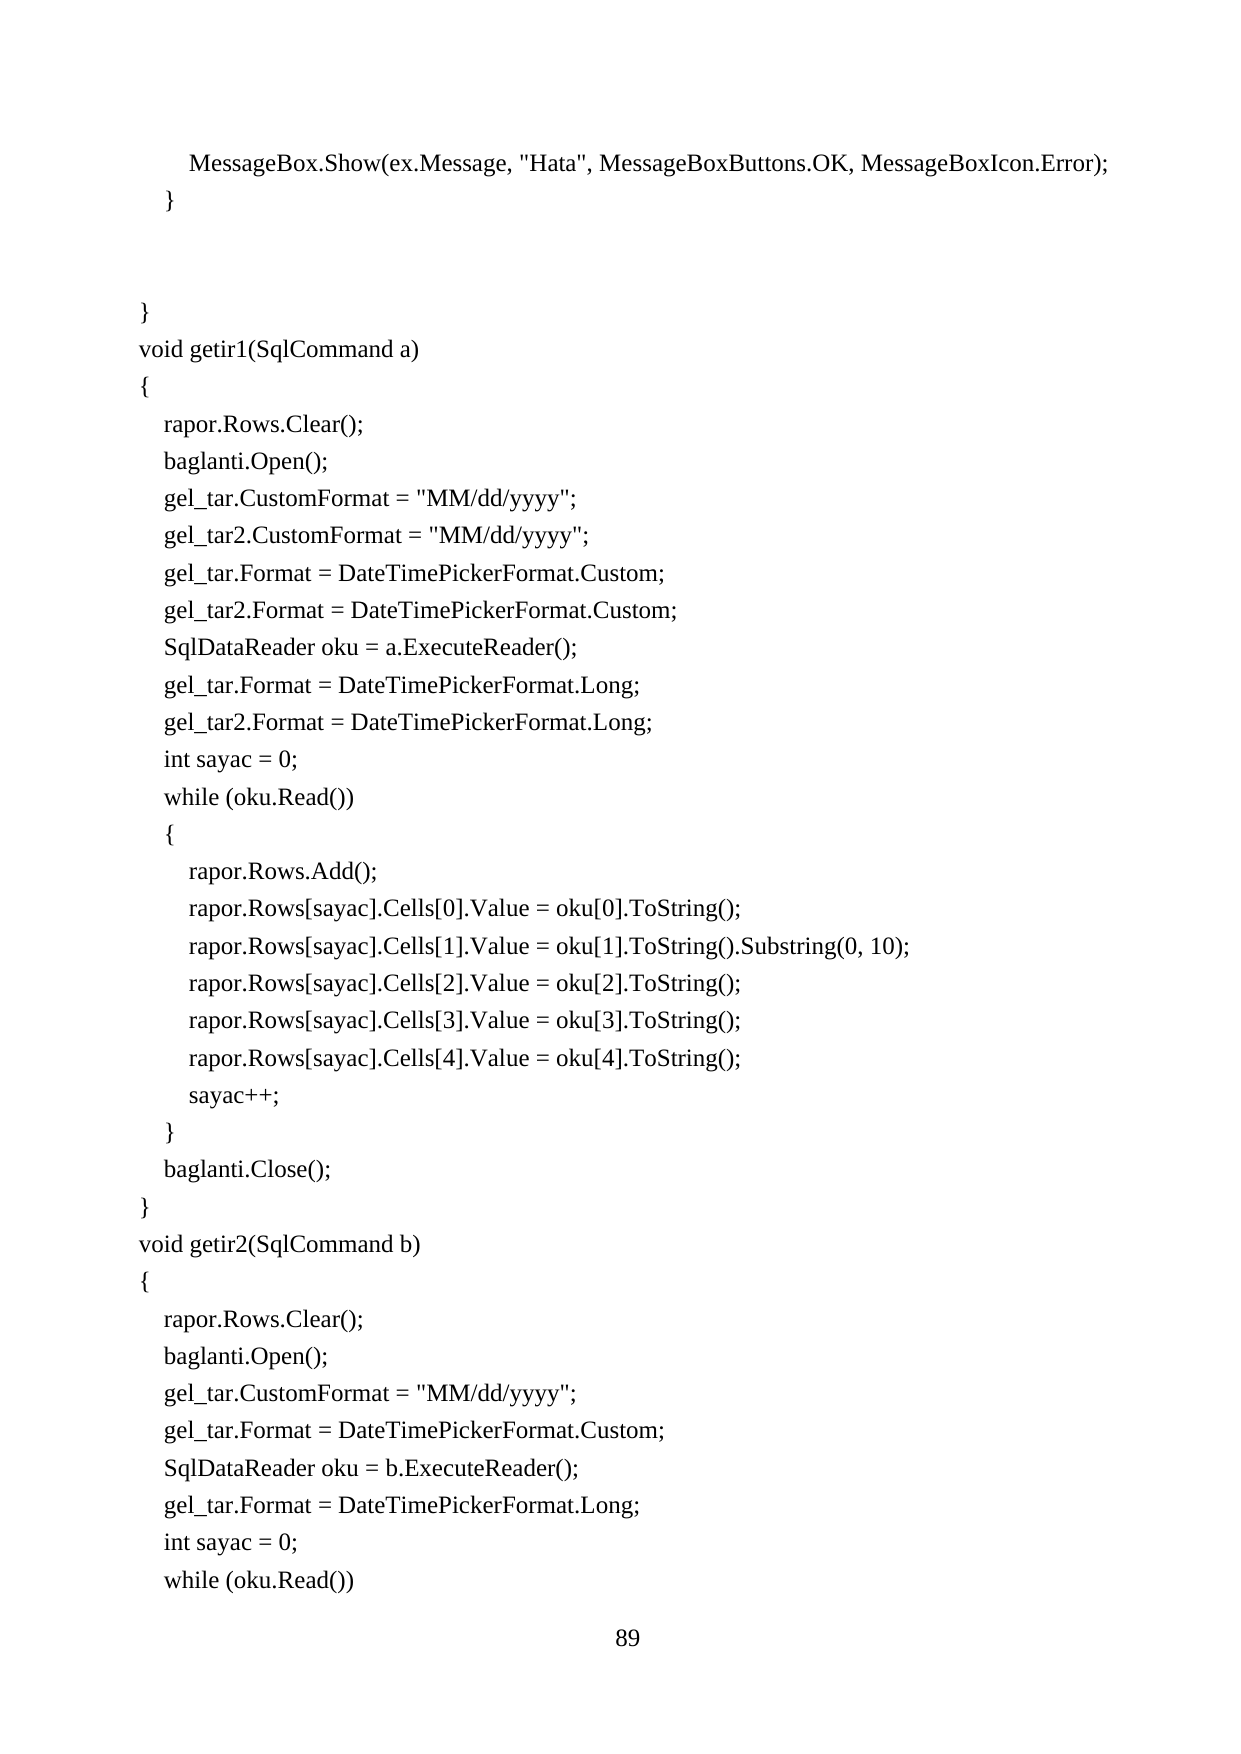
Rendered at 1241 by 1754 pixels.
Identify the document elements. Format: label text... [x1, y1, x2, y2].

text int sayac = 0; [89, 744, 1167, 773]
text rapor.Rows[sayac].Cells[0].Value = oku[0].ToString(); [89, 893, 1167, 922]
text while (oku.Read()) [89, 782, 1167, 810]
text int sayac = 0; [89, 1527, 1167, 1556]
text gel_tar.CustomFormat = "MM/dd/yyyy"; [89, 483, 1167, 512]
text gel_tar.Format = DateTimePickerFormat.Custom; [89, 558, 1167, 587]
text rapor.Rows[sayac].Cells[4].Value = oku[4].ToString(); [89, 1043, 1167, 1071]
text gel_tar2.CustomFormat = "MM/dd/yyyy"; [89, 521, 1167, 549]
text { [89, 1266, 1167, 1295]
text gel_tar.Format = DateTimePickerFormat.Long; [89, 670, 1167, 698]
text gel_tar.Format = DateTimePickerFormat.Long; [89, 1490, 1167, 1519]
text } [89, 297, 1167, 326]
text baglanti.Close(); [89, 1154, 1167, 1183]
text } [89, 1117, 1167, 1146]
text rapor.Rows.Clear(); [89, 1304, 1167, 1332]
text gel_tar.CustomFormat = "MM/dd/yyyy"; [89, 1378, 1167, 1407]
text while (oku.Read()) [89, 1565, 1167, 1593]
text SqlDataReader oku = a.ExecuteReader(); [89, 632, 1167, 661]
text } [89, 1192, 1167, 1221]
text MessageBox.Show(ex.Message, "Hata", MessageBoxButtons.OK, MessageBoxIcon.Error); [89, 148, 1167, 176]
text rapor.Rows[sayac].Cells[2].Value = oku[2].ToString(); [89, 968, 1167, 997]
text void getir1(SqlCommand a) [89, 334, 1167, 363]
text SqlDataReader oku = b.ExecuteReader(); [89, 1453, 1167, 1482]
text sayac++; [89, 1080, 1167, 1109]
text { [89, 819, 1167, 848]
text baglanti.Open(); [89, 1341, 1167, 1370]
text gel_tar2.Format = DateTimePickerFormat.Long; [89, 707, 1167, 736]
text baglanti.Open(); [89, 446, 1167, 475]
text rapor.Rows[sayac].Cells[1].Value = oku[1].ToString().Substring(0, 10); [89, 931, 1167, 959]
text rapor.Rows[sayac].Cells[3].Value = oku[3].ToString(); [89, 1005, 1167, 1034]
text rapor.Rows.Add(); [89, 856, 1167, 885]
text gel_tar2.Format = DateTimePickerFormat.Custom; [89, 595, 1167, 624]
text } [89, 185, 1167, 214]
text rapor.Rows.Clear(); [89, 409, 1167, 437]
text void getir2(SqlCommand b) [89, 1229, 1167, 1258]
text { [89, 371, 1167, 400]
text gel_tar.Format = DateTimePickerFormat.Custom; [89, 1416, 1167, 1444]
